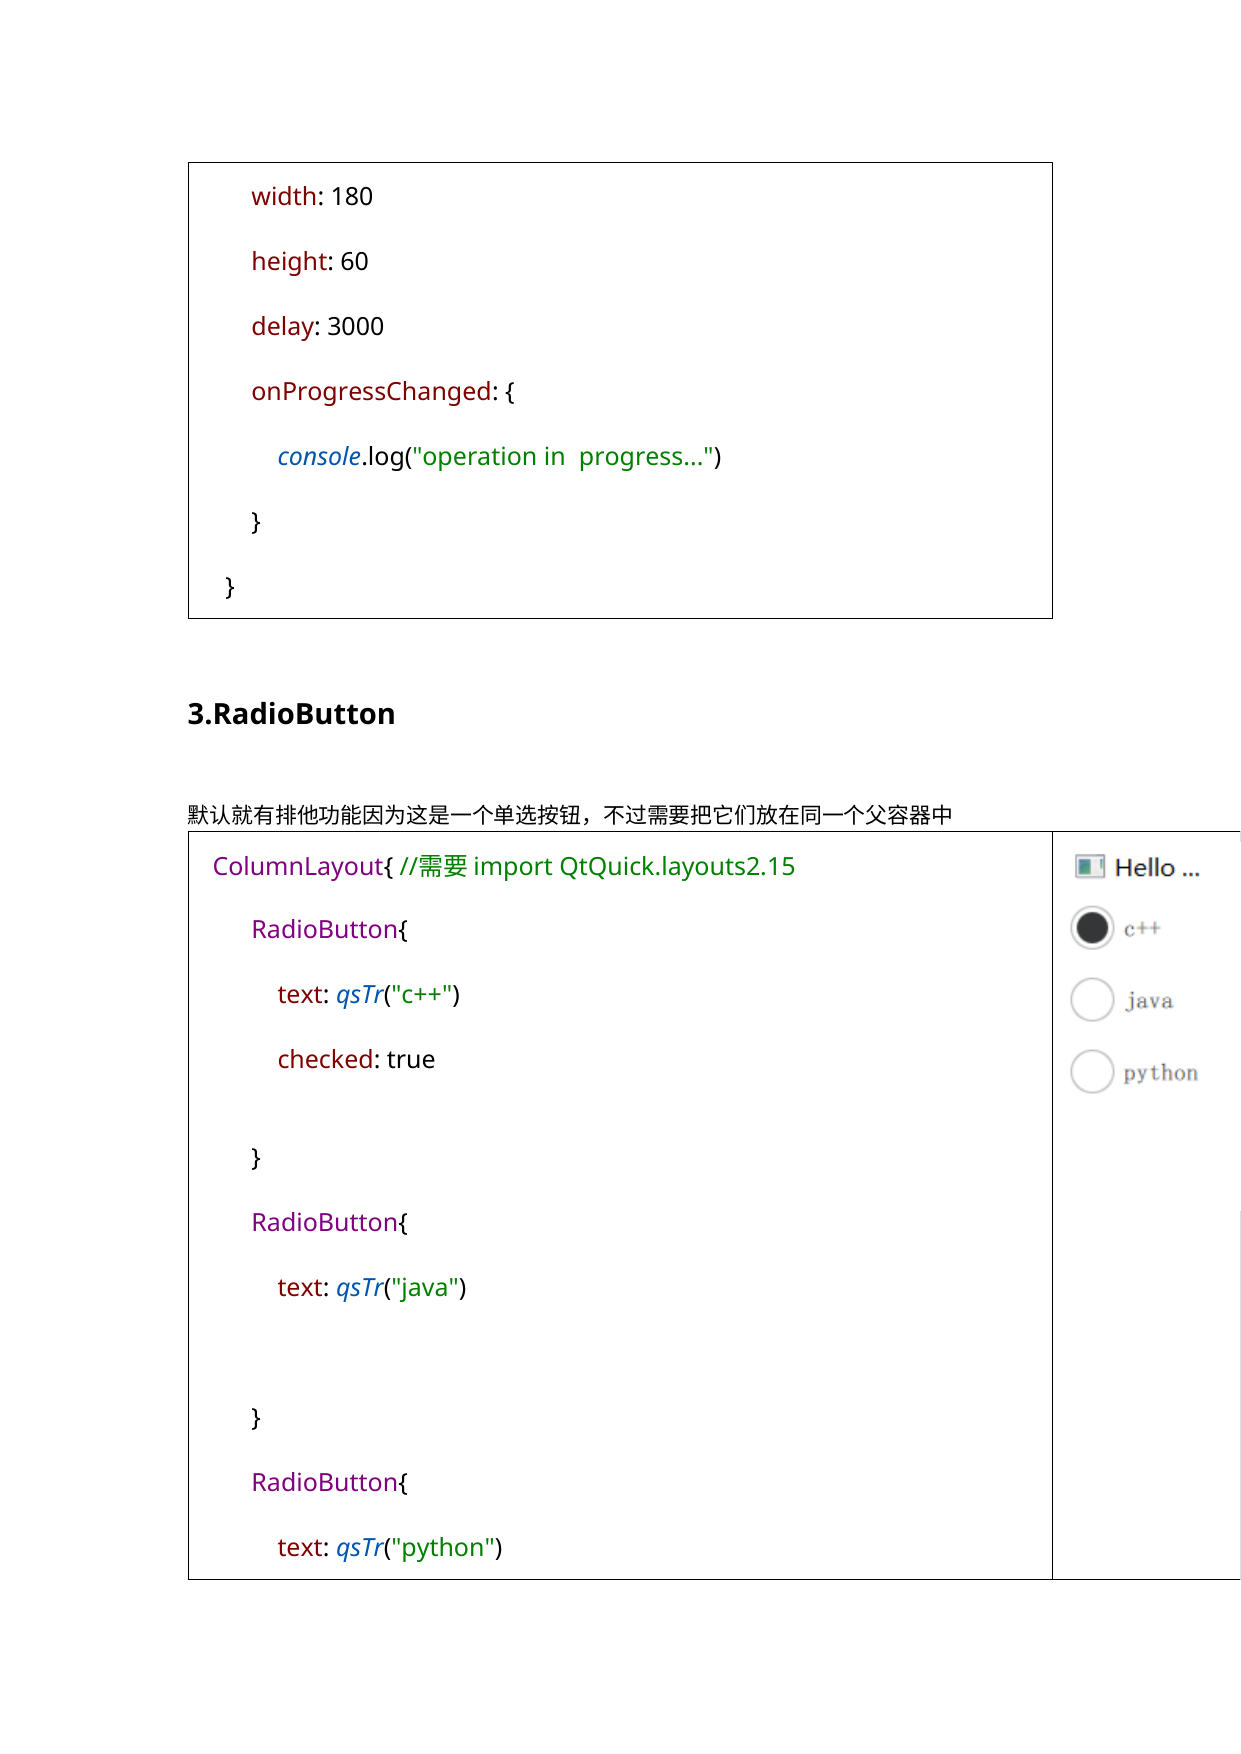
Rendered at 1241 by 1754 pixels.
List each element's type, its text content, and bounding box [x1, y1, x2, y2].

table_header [189, 163, 1052, 618]
picture [1063, 842, 1241, 1211]
table_header [1053, 832, 1240, 1579]
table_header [189, 832, 1052, 1579]
text 默认就有排他功能因为这是一个单选按钮，不过需要把它们放在同一个父容器中 [187, 798, 1053, 831]
subtitle 3.RadioButton [187, 681, 1053, 746]
